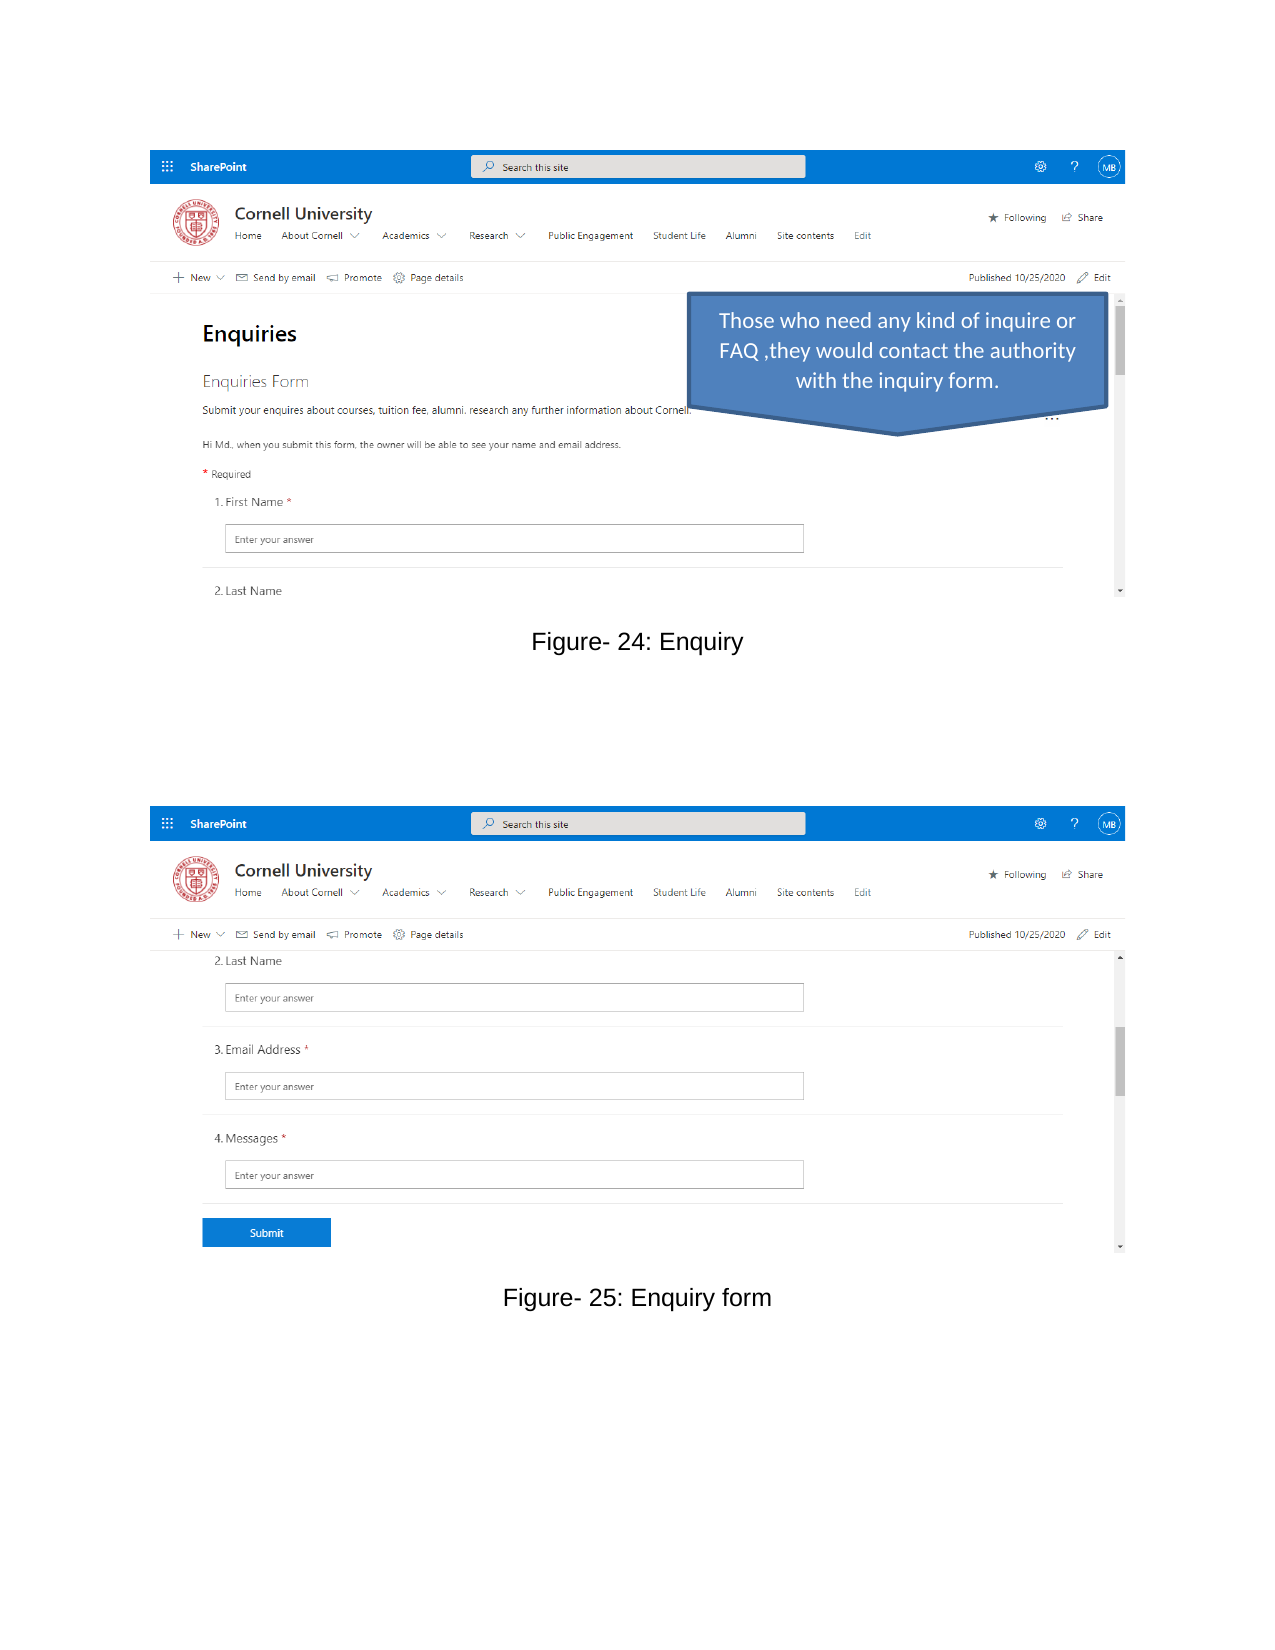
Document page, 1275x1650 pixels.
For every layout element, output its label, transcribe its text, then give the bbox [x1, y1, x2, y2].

text Figure- 25: Enquiry form [150, 1283, 1125, 1312]
picture [150, 806, 1125, 1253]
picture [150, 150, 1125, 597]
text Figure- 24: Enquiry [150, 627, 1125, 656]
